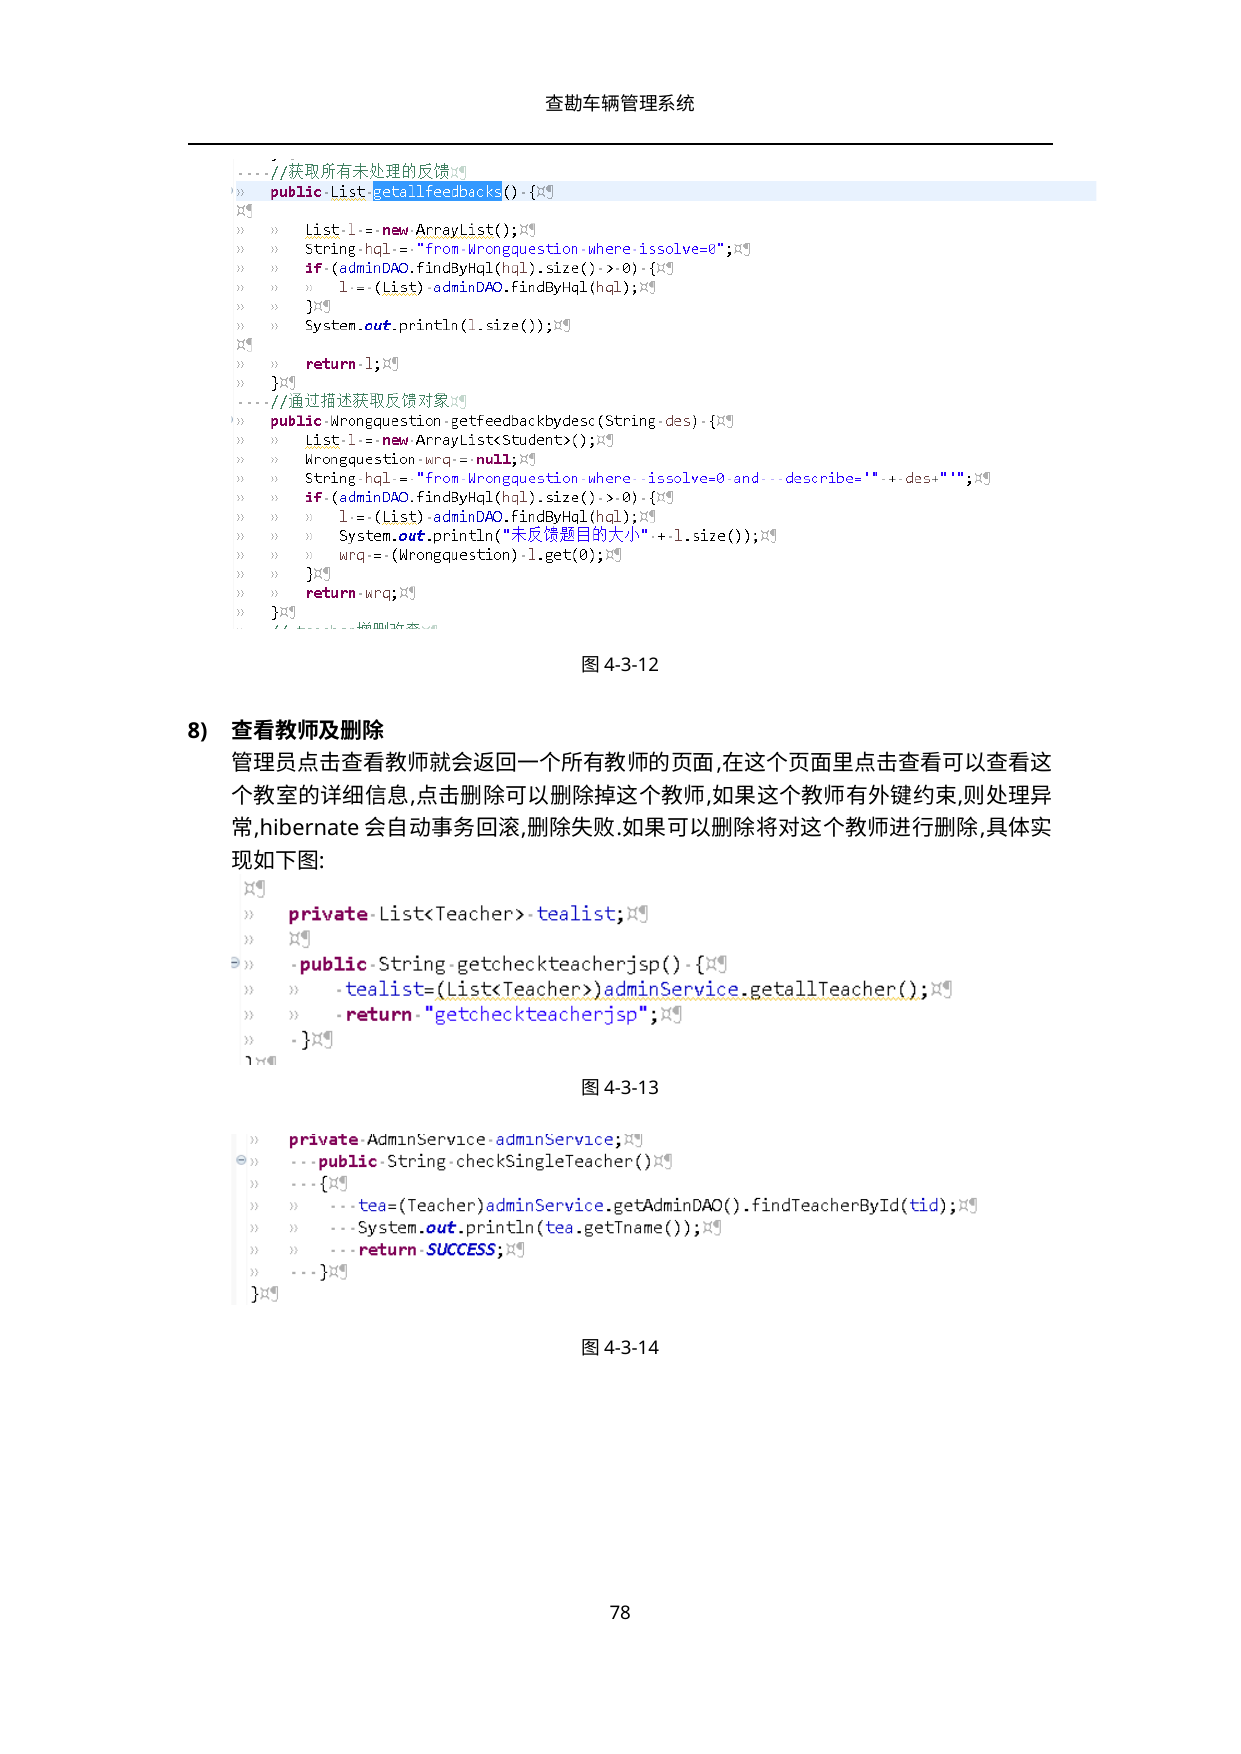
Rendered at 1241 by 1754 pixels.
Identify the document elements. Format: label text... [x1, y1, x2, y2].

list 查看教师及删除 [187, 712, 1053, 745]
picture [231, 1134, 1097, 1305]
list 管理员点击查看教师就会返回一个所有教师的页面,在这个页面里点击查看可以查看这个教室的详细信息,点击删除可以删除掉这个教师,如果这个教师有外键约束,则处理异常,hibernate会自动事务回滚,删除失败.如果可以删除将对这个教师进行删除,具体实现如下图: [231, 745, 1053, 874]
text 图4-3-14 [187, 1330, 1053, 1362]
text 图4-3-13 [187, 1070, 1053, 1102]
picture [231, 874, 1083, 1065]
picture [231, 159, 1097, 629]
text 图4-3-12 [187, 647, 1053, 680]
